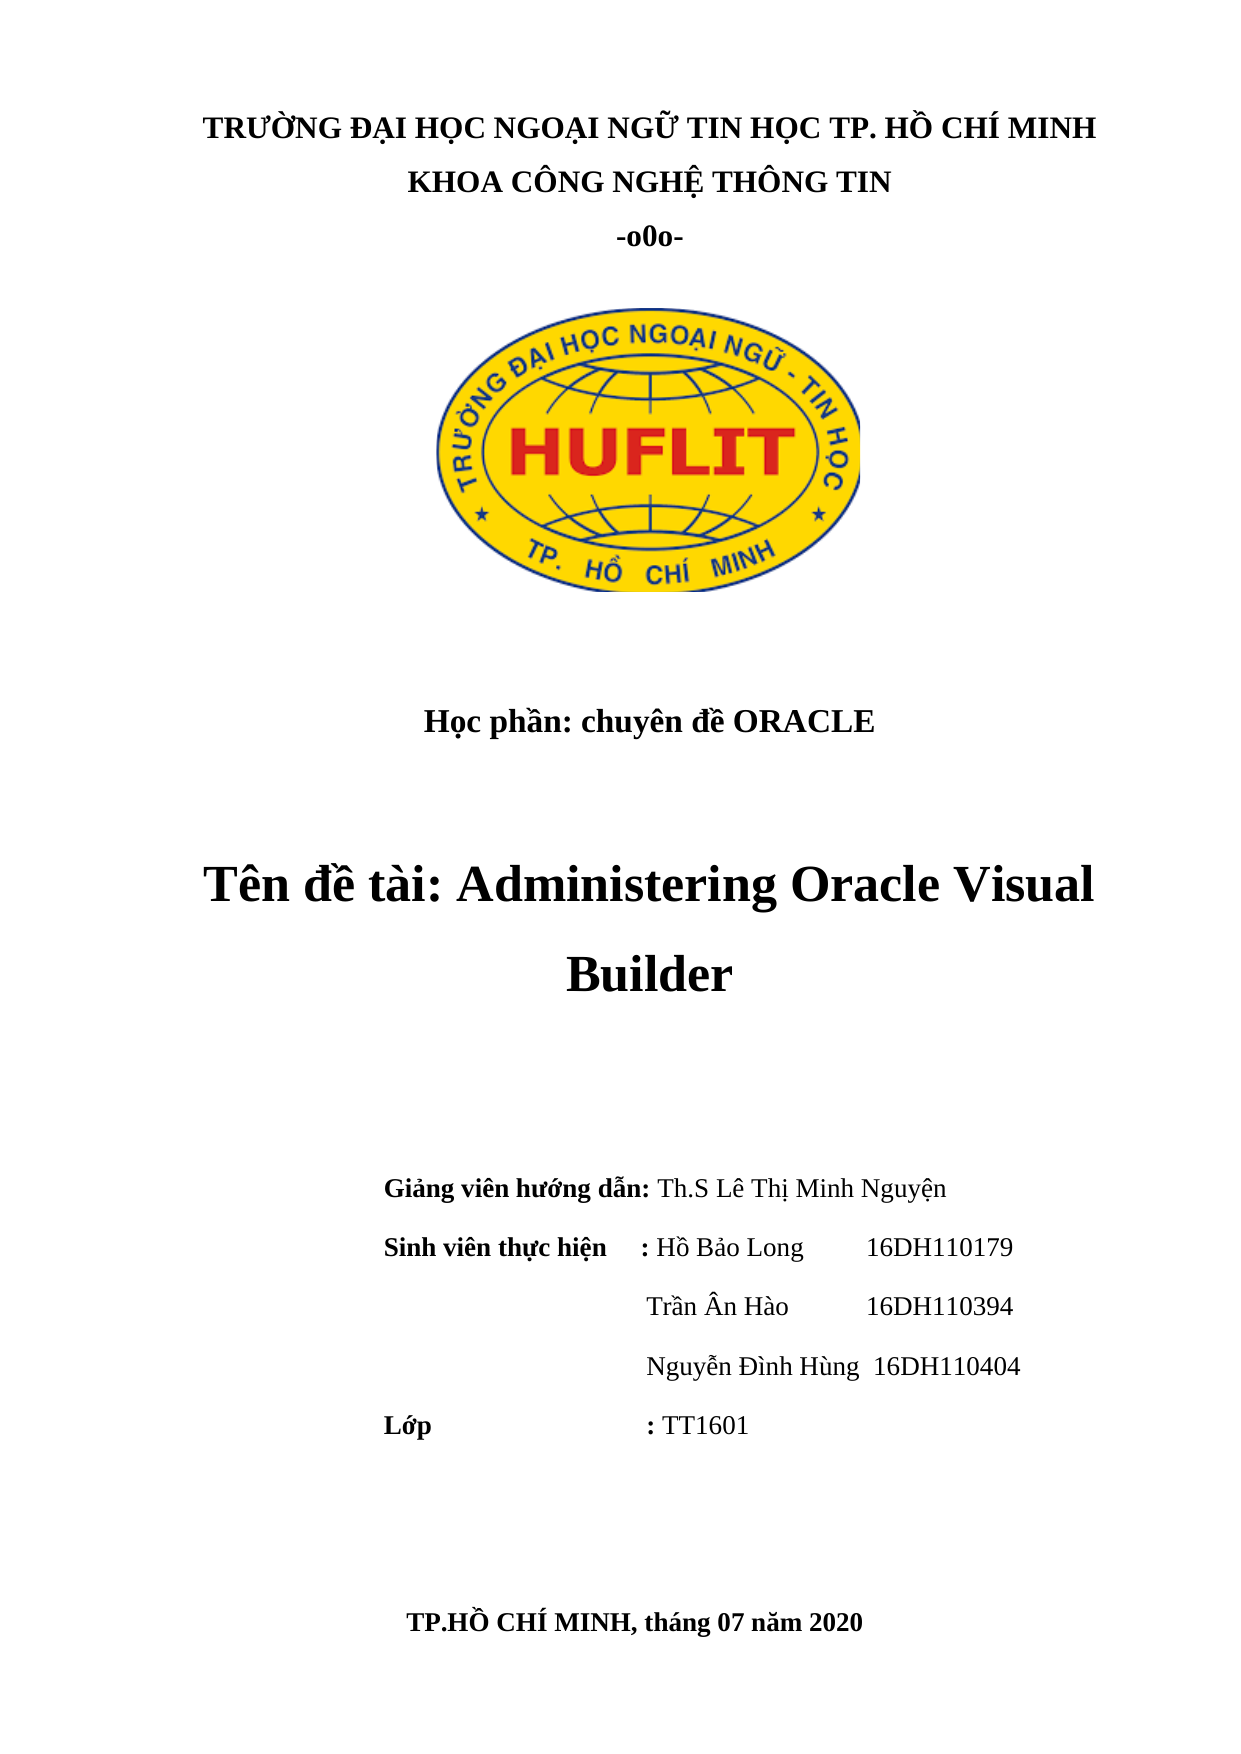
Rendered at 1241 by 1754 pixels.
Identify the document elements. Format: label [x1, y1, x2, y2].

picture [436, 308, 861, 592]
